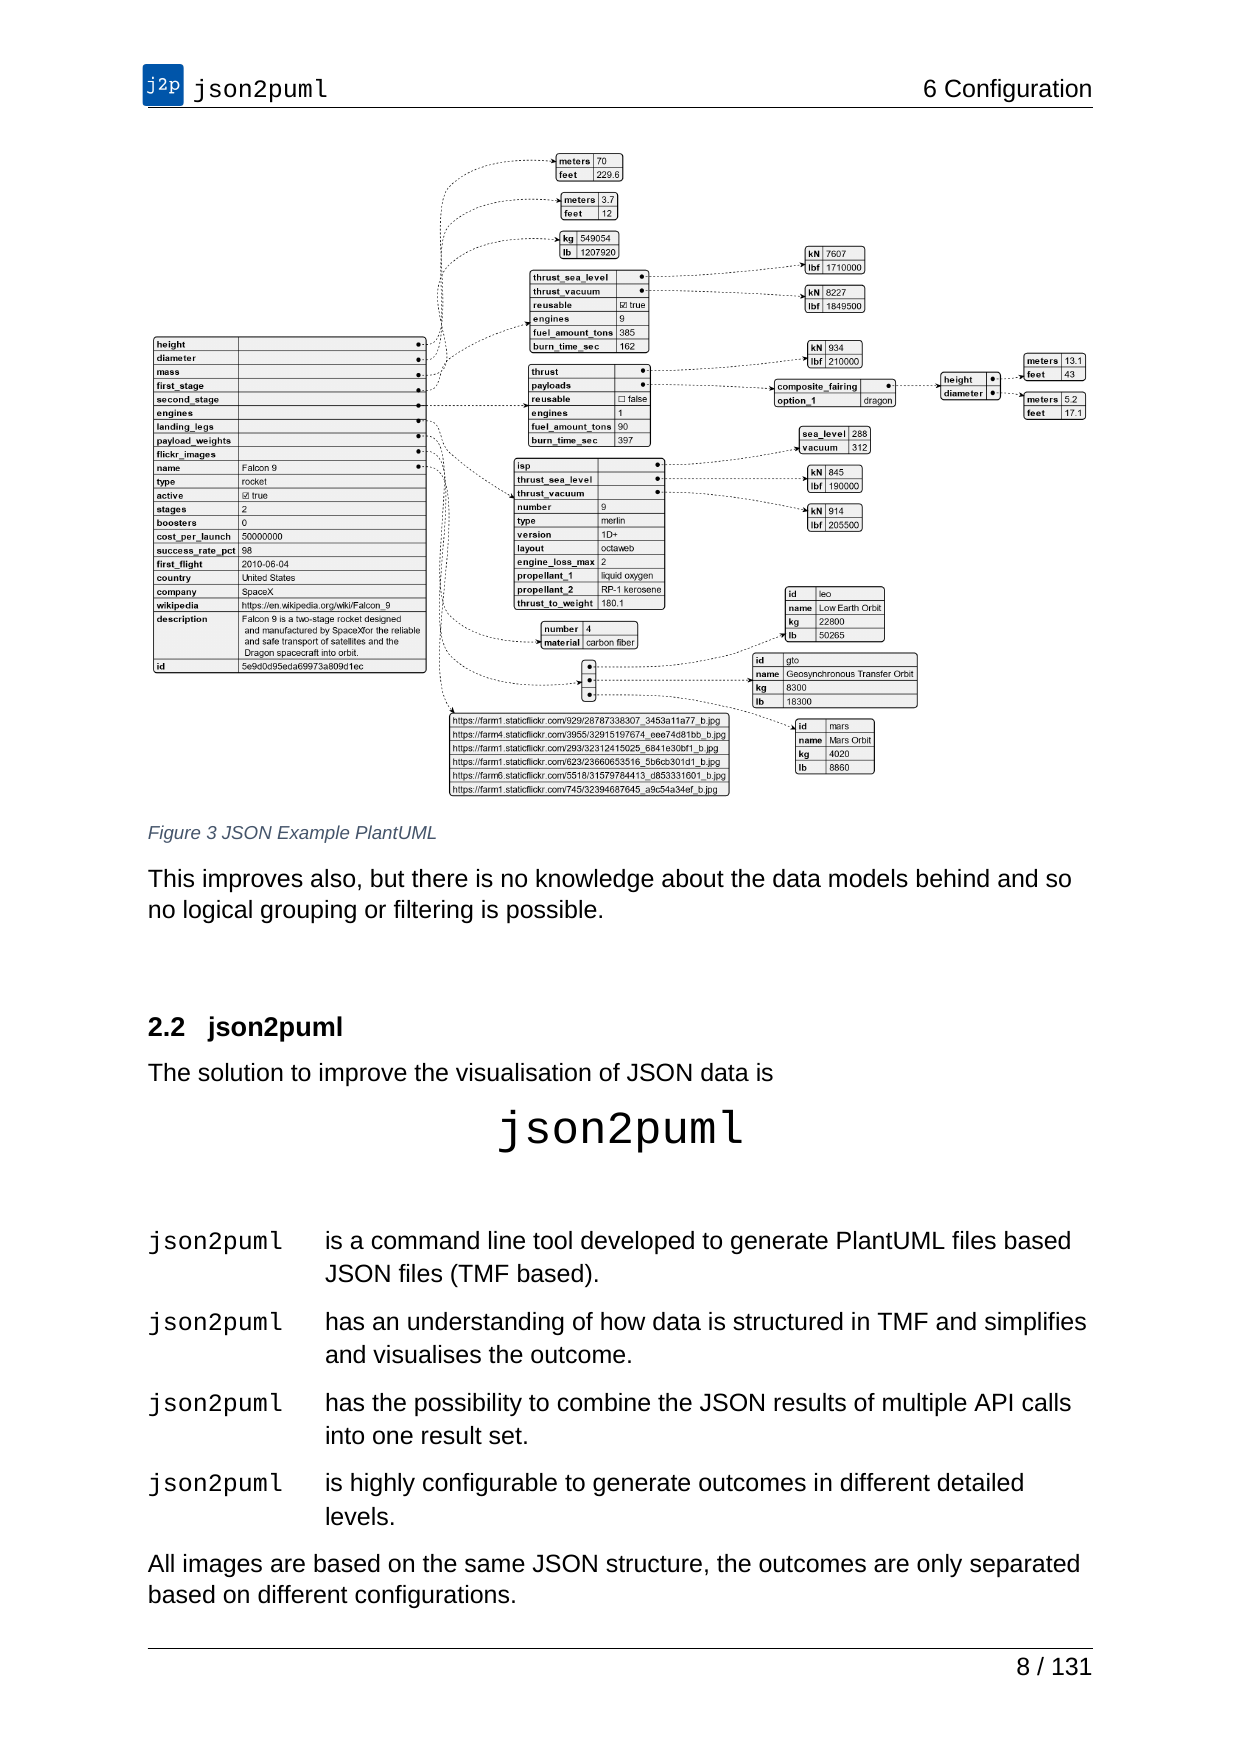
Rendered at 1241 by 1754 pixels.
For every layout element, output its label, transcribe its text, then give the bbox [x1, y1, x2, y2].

text json2puml is highly configurable to generate outcomes in different detailed levels. [148, 1468, 1093, 1530]
text This improves also, but there is no knowledge about the data models behind and so no logical grouping or filtering is possible. [148, 864, 1093, 924]
picture [142, 64, 184, 106]
text json2puml has the possibility to combine the JSON results of multiple API calls into one result set. [148, 1387, 1093, 1449]
picture [147, 147, 1093, 803]
text All images are based on the same JSON structure, the outcomes are only separated based on different configurations. [148, 1549, 1093, 1609]
text The solution to improve the visualisation of JSON data is [148, 1057, 1093, 1086]
text Figure 3 JSON Example PlantUML [148, 822, 1093, 843]
text json2puml has an understanding of how data is structured in TMF and simplifies and visualises the outcome. [148, 1307, 1093, 1368]
subtitle json2puml [148, 1011, 1093, 1042]
text json2puml [148, 1105, 1093, 1157]
text json2puml is a command line tool developed to generate PlantUML files based JSON files (TMF based). [148, 1226, 1093, 1288]
